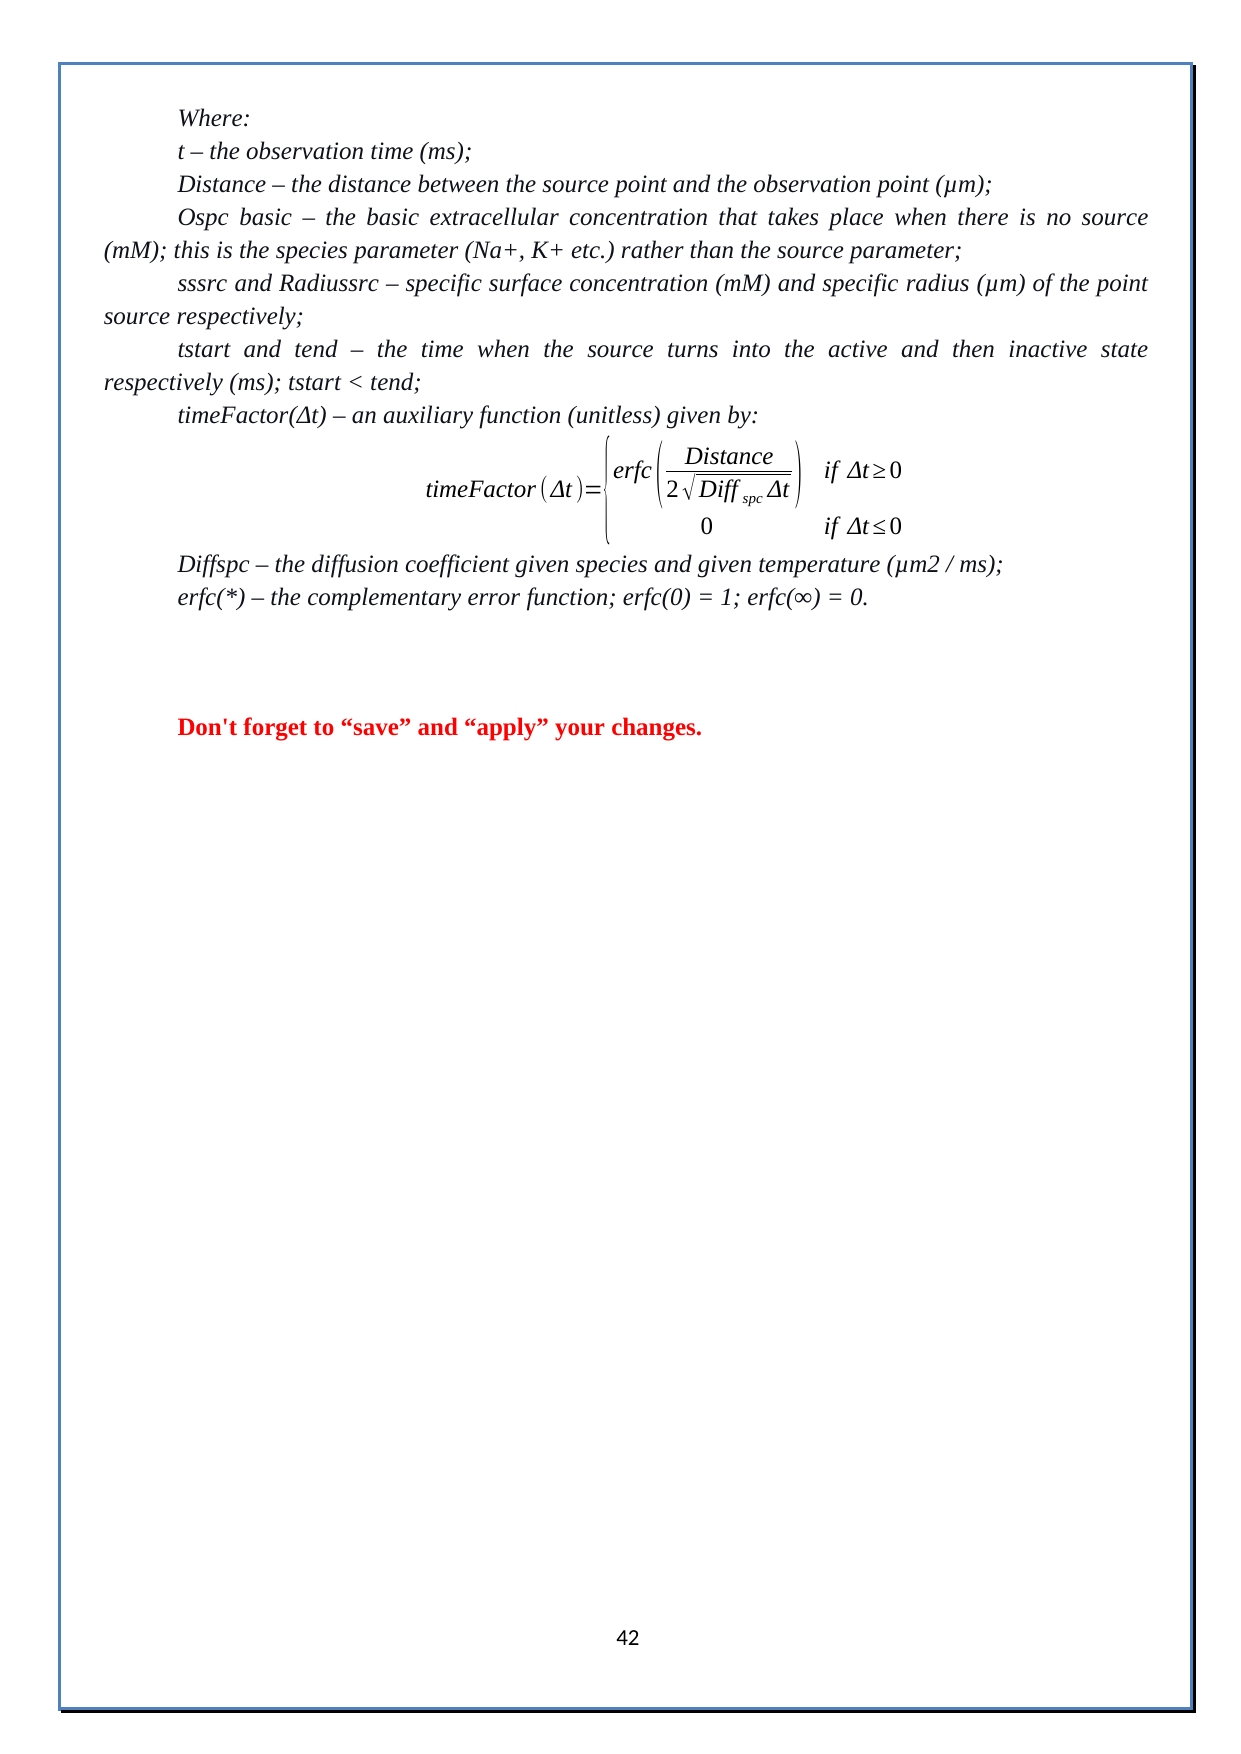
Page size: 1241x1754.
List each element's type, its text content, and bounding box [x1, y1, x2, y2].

text timeFactor(Δt) – an auxiliary function (unitless) given by: [103, 401, 1152, 429]
text t – the observation time (ms); [103, 136, 1152, 165]
text Where: [103, 103, 1152, 132]
text Distance – the distance between the source point and the observation point (µm); [103, 169, 1152, 198]
text tstart and tend – the time when the source turns into the active and then inactive state respectively (ms); tstart < tend; [103, 334, 1152, 396]
text Diffspc – the diffusion coefficient given species and given temperature (µm2 / ms); [103, 549, 1152, 578]
text erfc(*) – the complementary error function; erfc(0) = 1; erfc(∞) = 0. [103, 582, 1152, 611]
text sssrc and Radiussrc – specific surface concentration (mM) and specific radius (µm) of the point source respectively; [103, 268, 1152, 330]
text Ospc basic – the basic extracellular concentration that takes place when there is no source (mM); this is the species parameter (Na+, K+ etc.) rather than the source parameter; [103, 202, 1152, 264]
text Don't forget to “save” and “apply” your changes. [103, 712, 1122, 741]
